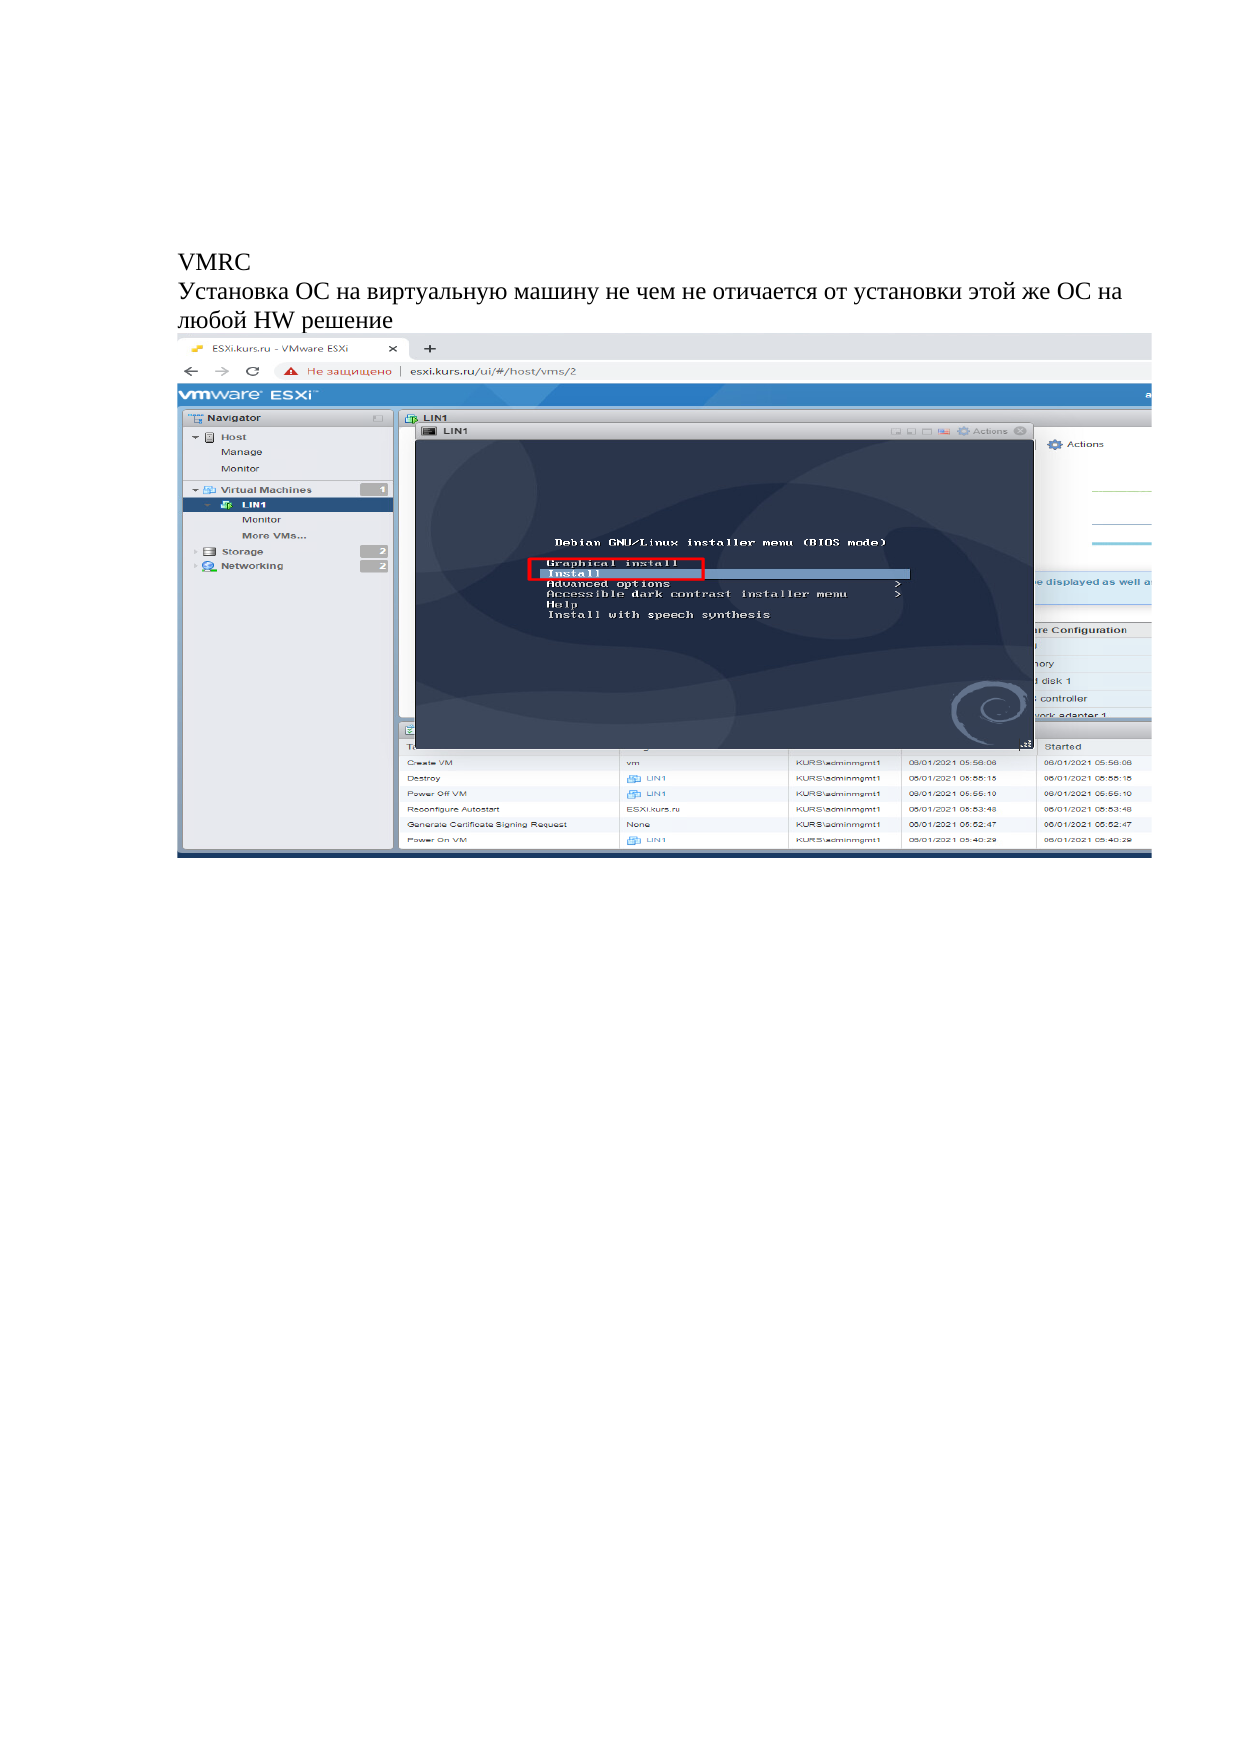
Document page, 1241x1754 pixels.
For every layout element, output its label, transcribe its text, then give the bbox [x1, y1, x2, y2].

text VMRC [177, 247, 1152, 276]
text Установка ОС на виртуальную машину не чем не отичается от установки этой же ОС на любой HW решение [177, 276, 1152, 333]
picture [177, 333, 1152, 858]
